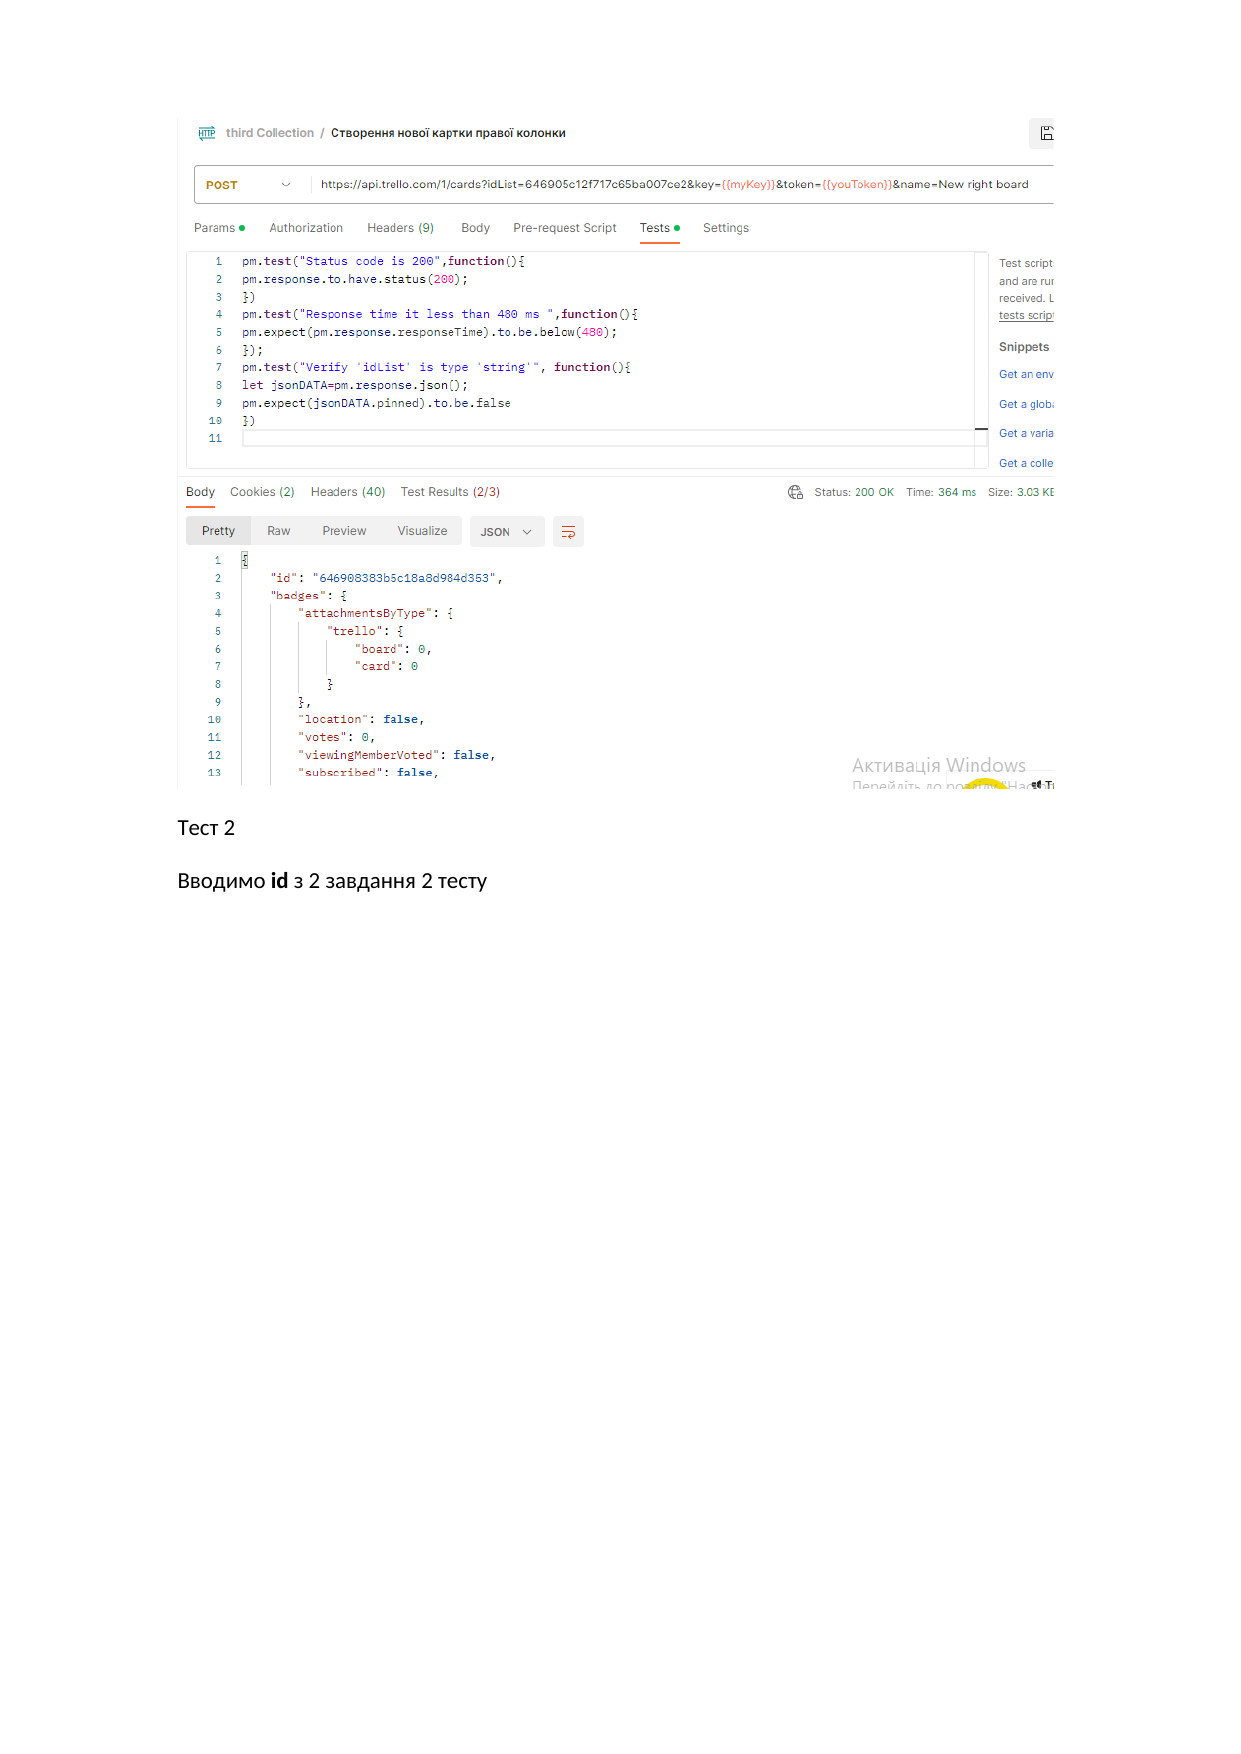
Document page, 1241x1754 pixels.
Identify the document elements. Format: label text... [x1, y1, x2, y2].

picture [177, 118, 1054, 789]
text Тест 2 [177, 813, 1152, 841]
text Вводимо id з 2 завдання 2 тесту [177, 866, 1152, 894]
